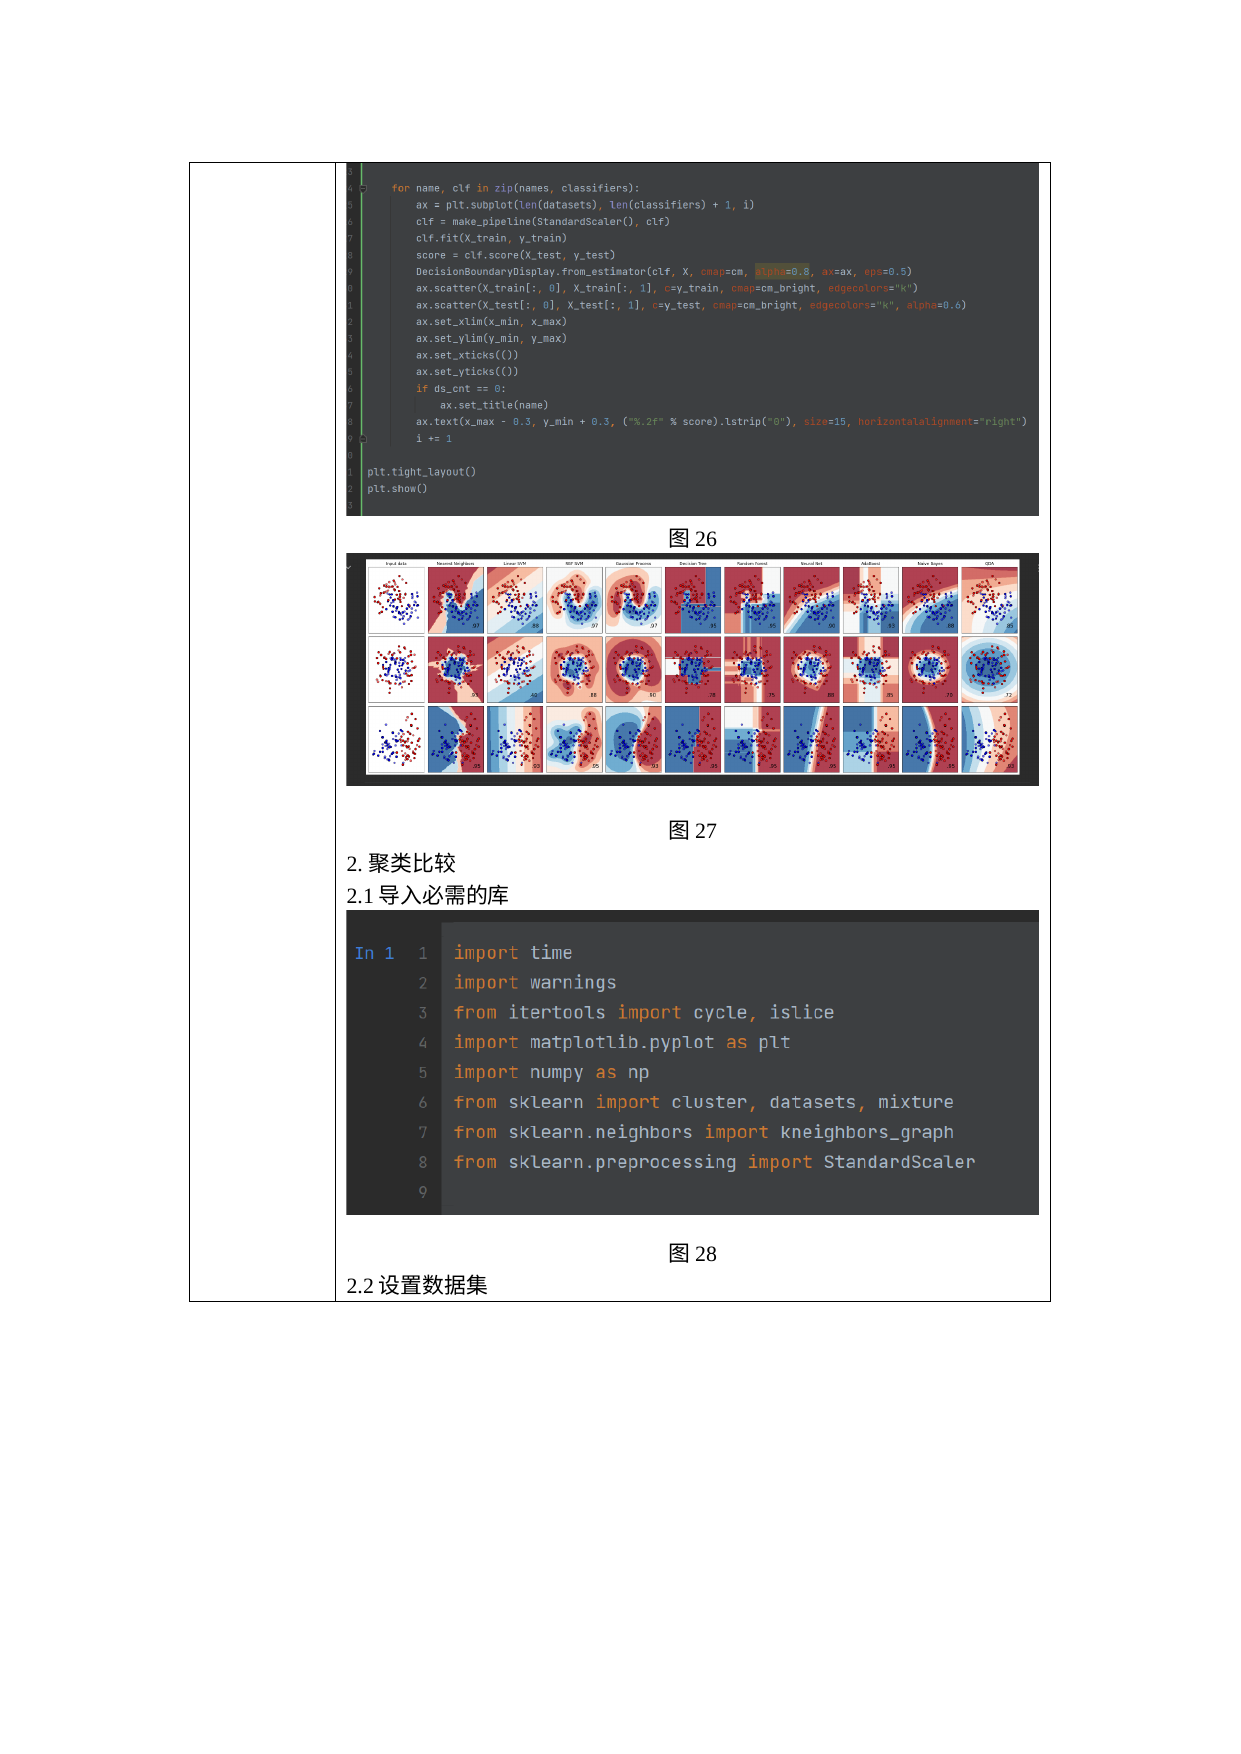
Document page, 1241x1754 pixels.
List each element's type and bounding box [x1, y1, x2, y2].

picture [346, 163, 1039, 516]
table_cell [190, 163, 335, 1301]
picture [346, 553, 1039, 786]
table_cell [336, 163, 1050, 1301]
picture [346, 910, 1039, 1215]
